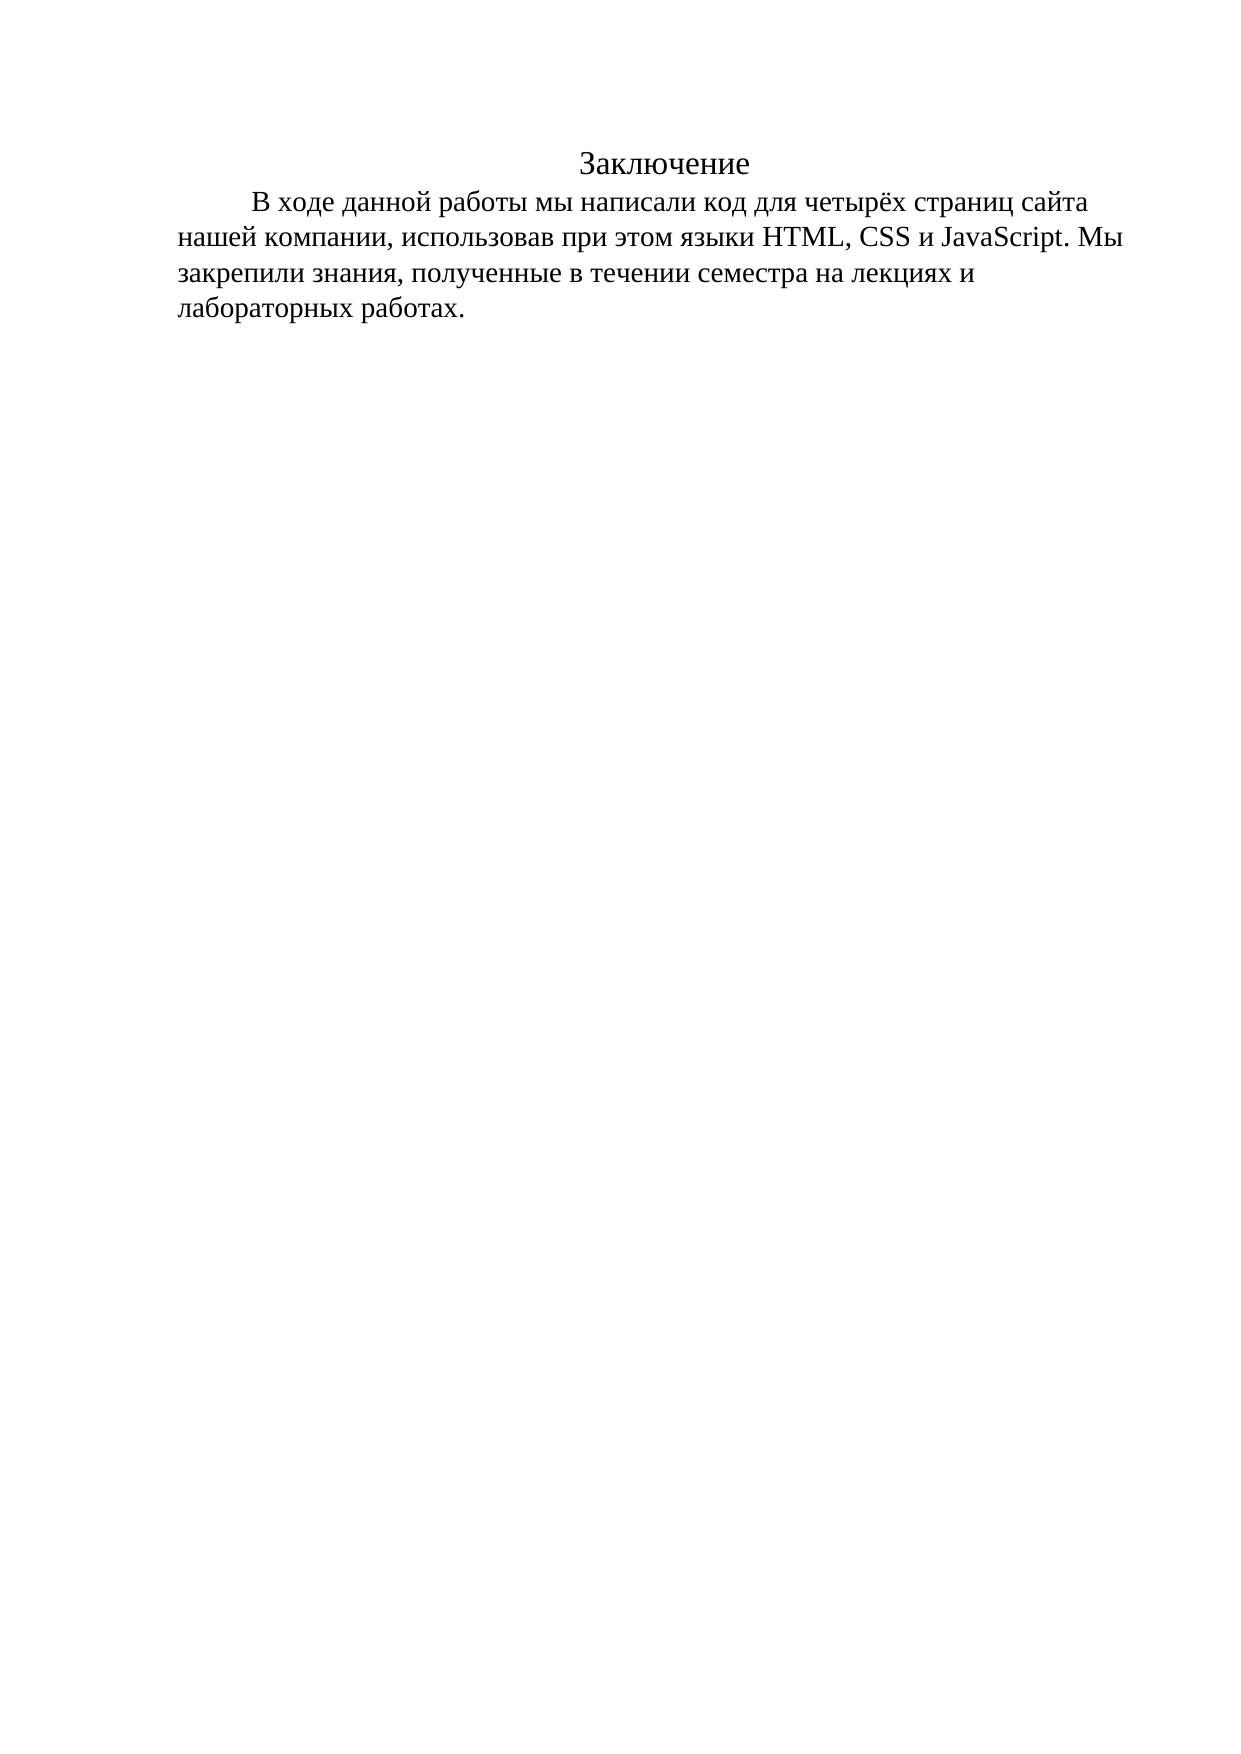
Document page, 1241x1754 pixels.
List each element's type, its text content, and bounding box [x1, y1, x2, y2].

text В ходе данной работы мы написали код для четырёх страниц сайта нашей компании, использовав при этом языки HTML, CSS и JavaScript. Мы закрепили знания, полученные в течении семестра на лекциях и лабораторных работах. [177, 184, 1152, 324]
subtitle Заключение [177, 143, 1152, 181]
